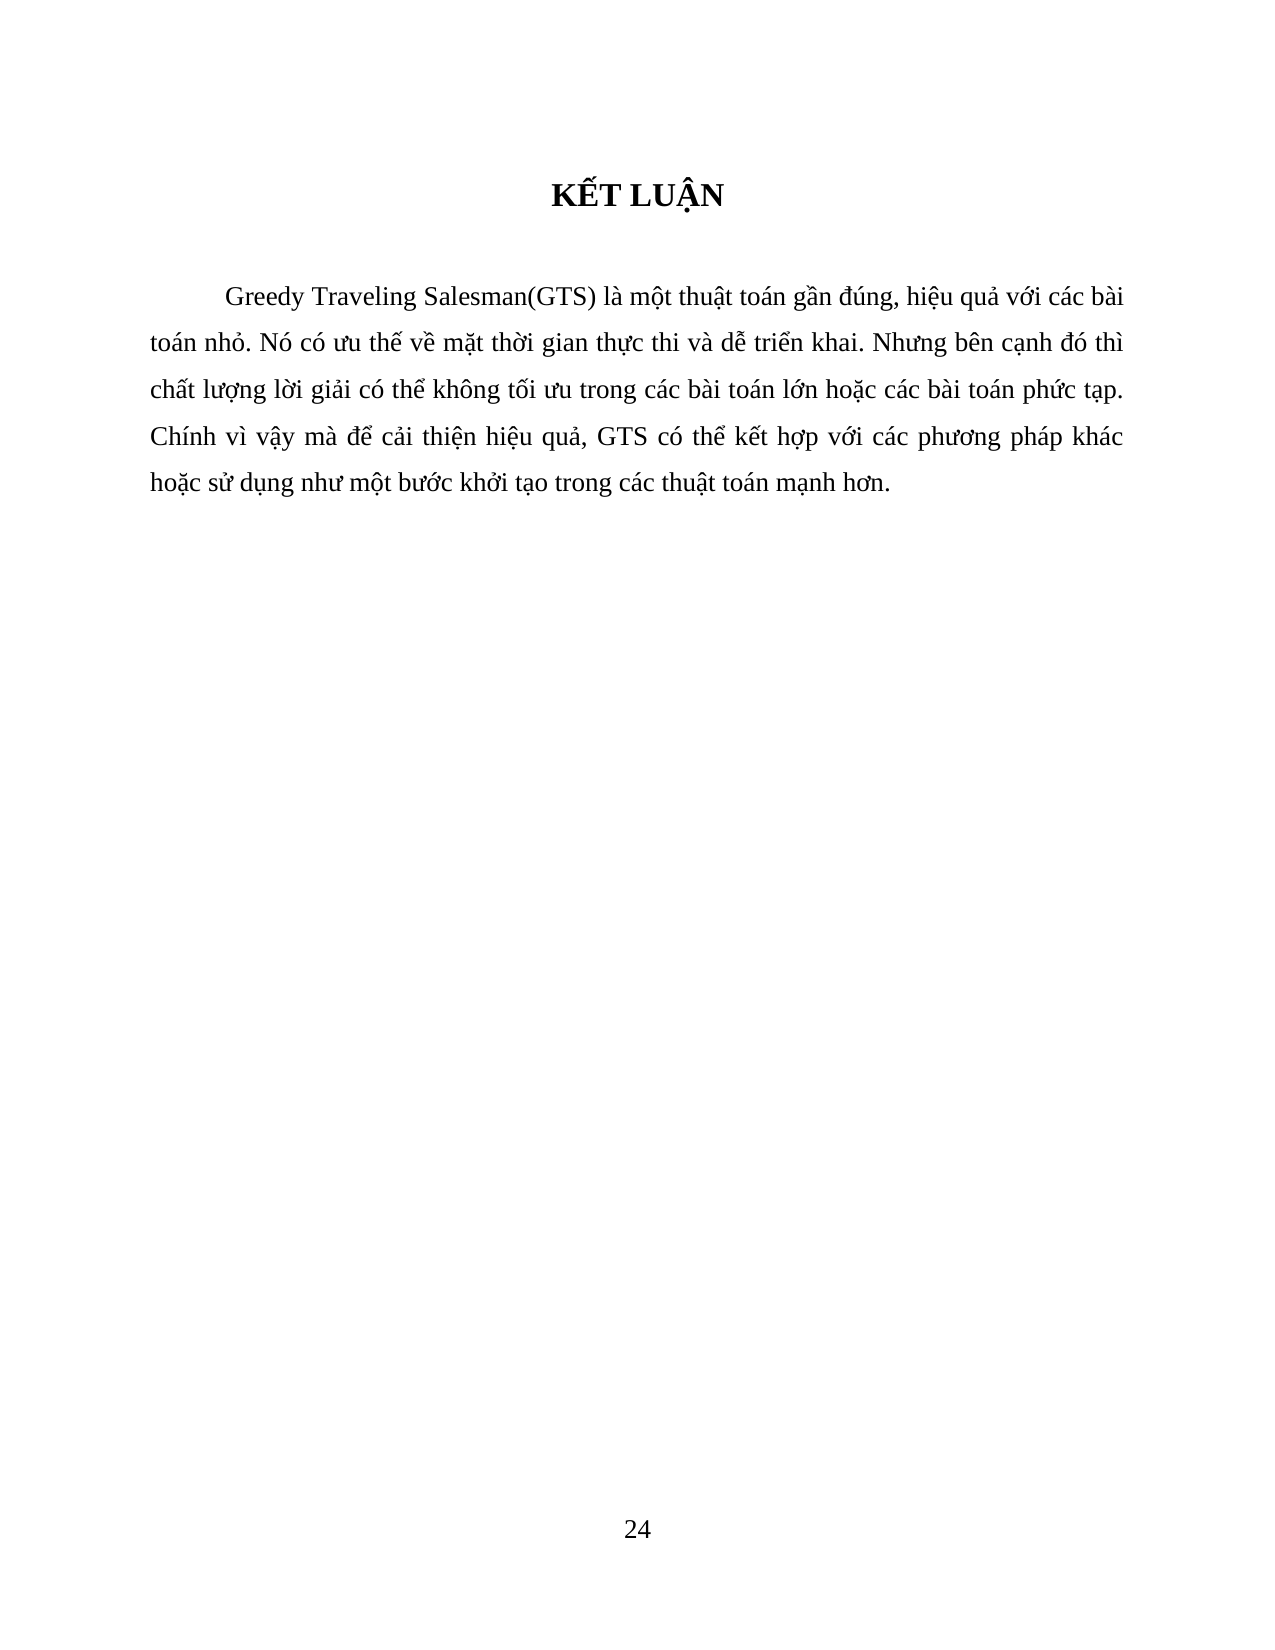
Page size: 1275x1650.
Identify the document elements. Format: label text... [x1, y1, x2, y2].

subtitle KẾT LUẬN [150, 175, 1125, 213]
text Greedy Traveling Salesman(GTS) là một thuật toán gần đúng, hiệu quả với các bài toán nhỏ. Nó có ưu thế về mặt thời gian thực thi và dễ triển khai. Nhưng bên cạnh đó thì chất lượng lời giải có thể không tối ưu trong các bài toán lớn hoặc các bài toán phức tạp. Chính vì vậy mà để cải thiện hiệu quả, GTS có thể kết hợp với các phương pháp khác hoặc sử dụng như một bước khởi tạo trong các thuật toán mạnh hơn. [150, 280, 1125, 497]
